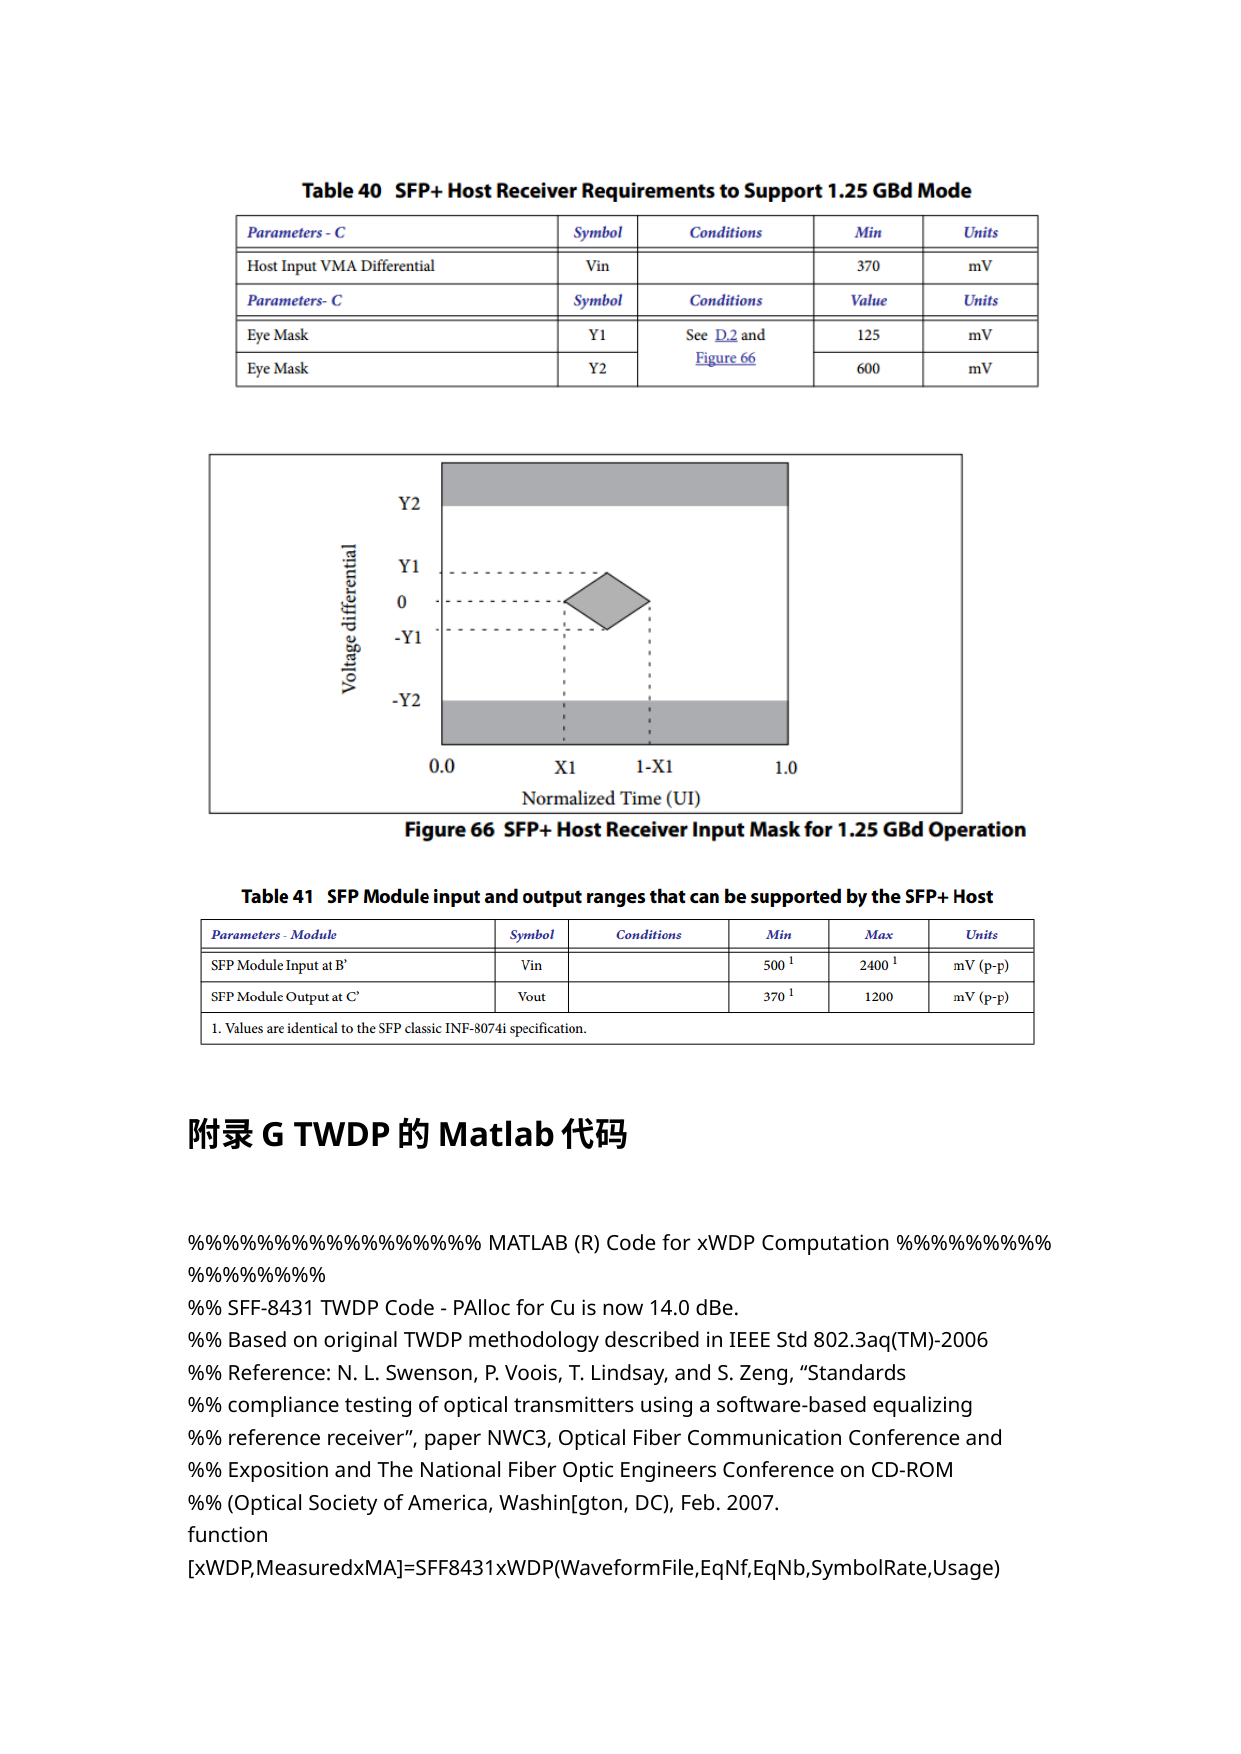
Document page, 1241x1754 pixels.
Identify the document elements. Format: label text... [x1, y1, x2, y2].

picture [187, 422, 1053, 852]
subtitle 附录G TWDP的Matlab代码 [187, 1099, 1053, 1164]
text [187, 1226, 1053, 1583]
picture [187, 877, 1052, 1057]
picture [187, 162, 1053, 394]
